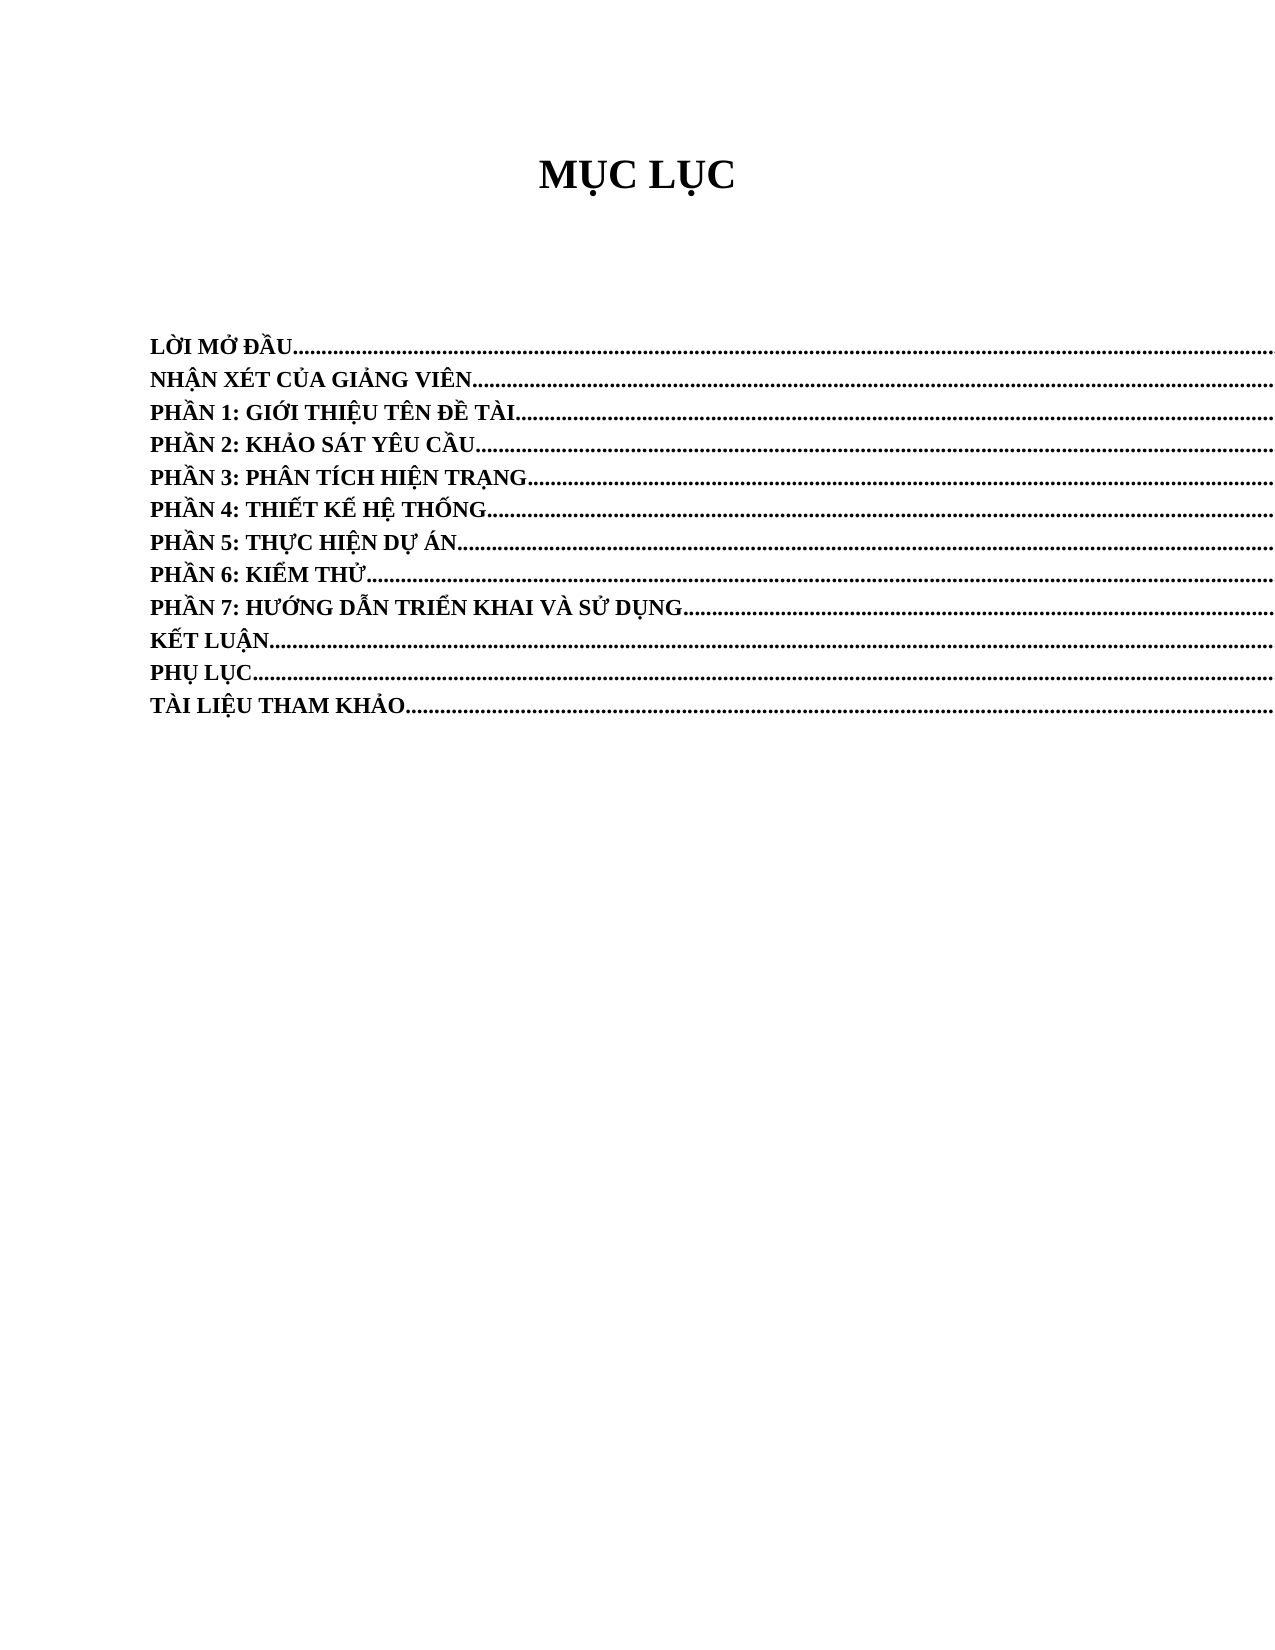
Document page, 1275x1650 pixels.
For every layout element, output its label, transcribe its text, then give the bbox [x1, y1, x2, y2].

text MỤC LỤC [150, 150, 1125, 198]
